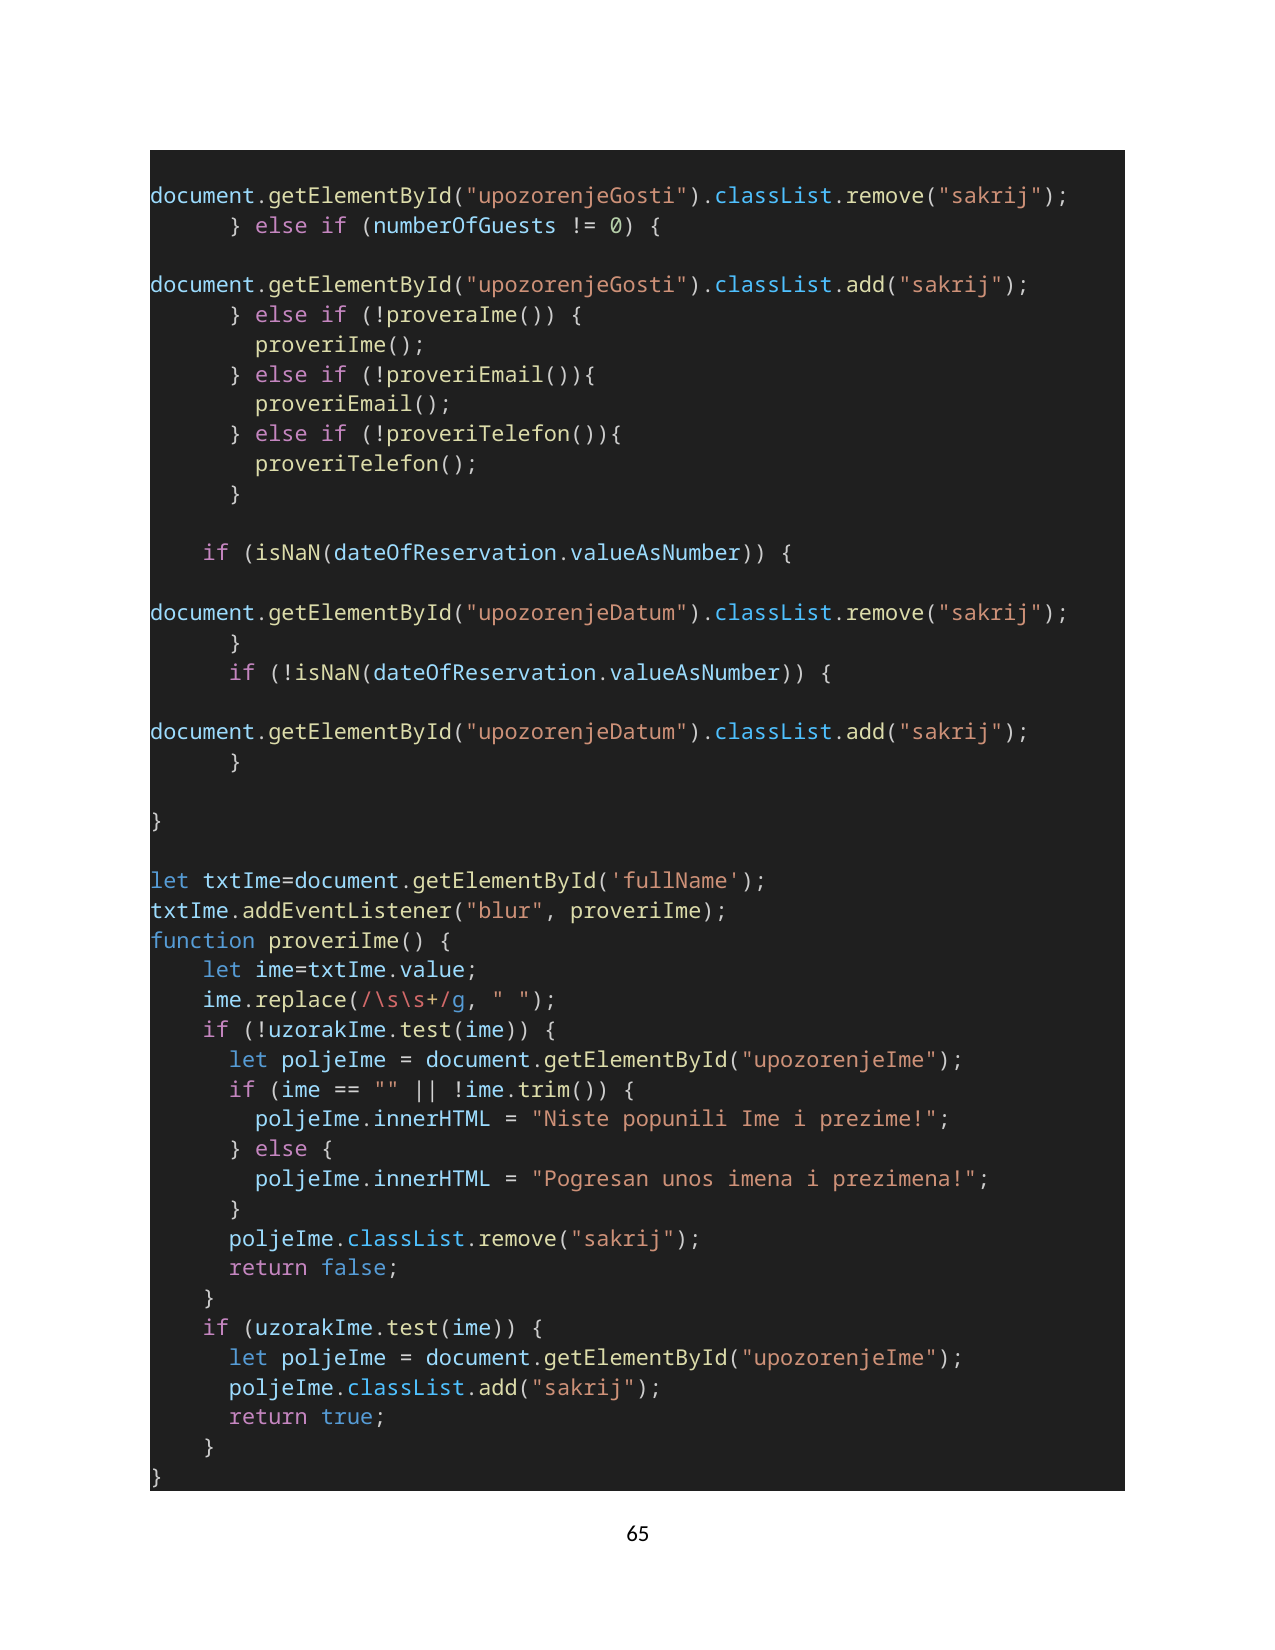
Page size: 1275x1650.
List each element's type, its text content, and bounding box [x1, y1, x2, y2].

text } [150, 627, 1125, 656]
text let poljeIme = document.getElementById("upozorenjeIme"); [150, 1044, 1125, 1073]
text document.getElementById("upozorenjeGosti").classList.add("sakrij"); [150, 239, 1125, 299]
text } [150, 746, 1125, 776]
text if (uzorakIme.test(ime)) { [150, 1312, 1125, 1342]
text let txtIme=document.getElementById('fullName'); [150, 865, 1125, 895]
text let ime=txtIme.value; [150, 954, 1125, 984]
text document.getElementById("upozorenjeGosti").classList.remove("sakrij"); [150, 150, 1125, 209]
text if (!uzorakIme.test(ime)) { [150, 1014, 1125, 1044]
text } else if (!proveriEmail()){ [150, 358, 1125, 388]
text } else if (!proveriTelefon()){ [150, 418, 1125, 448]
text function proveriIme() { [150, 924, 1125, 954]
text document.getElementById("upozorenjeDatum").classList.remove("sakrij"); [150, 567, 1125, 627]
text proveriTelefon(); [150, 448, 1125, 478]
text } [150, 1431, 1125, 1461]
text poljeIme.innerHTML = "Pogresan unos imena i prezimena!"; [150, 1163, 1125, 1193]
text } else if (!proveraIme()) { [150, 299, 1125, 329]
text poljeIme.innerHTML = "Niste popunili Ime i prezime!"; [150, 1103, 1125, 1133]
text proveriEmail(); [150, 388, 1125, 418]
text ime.replace(/\s\s+/g, " "); [150, 984, 1125, 1014]
text document.getElementById("upozorenjeDatum").classList.add("sakrij"); [150, 686, 1125, 746]
text let poljeIme = document.getElementById("upozorenjeIme"); [150, 1342, 1125, 1371]
text } [150, 805, 1125, 835]
text txtIme.addEventListener("blur", proveriIme); [150, 895, 1125, 924]
text poljeIme.classList.add("sakrij"); [150, 1371, 1125, 1401]
text } else { [150, 1133, 1125, 1163]
text return true; [150, 1401, 1125, 1431]
text return false; [150, 1252, 1125, 1282]
text if (ime == "" || !ime.trim()) { [150, 1073, 1125, 1103]
text poljeIme.classList.remove("sakrij"); [150, 1222, 1125, 1252]
text } [150, 1193, 1125, 1222]
text if (!isNaN(dateOfReservation.valueAsNumber)) { [150, 656, 1125, 686]
text } [150, 1461, 1125, 1491]
text } [150, 478, 1125, 507]
text if (isNaN(dateOfReservation.valueAsNumber)) { [150, 537, 1125, 567]
text } [150, 1282, 1125, 1312]
text } else if (numberOfGuests != 0) { [150, 209, 1125, 239]
text proveriIme(); [150, 329, 1125, 358]
